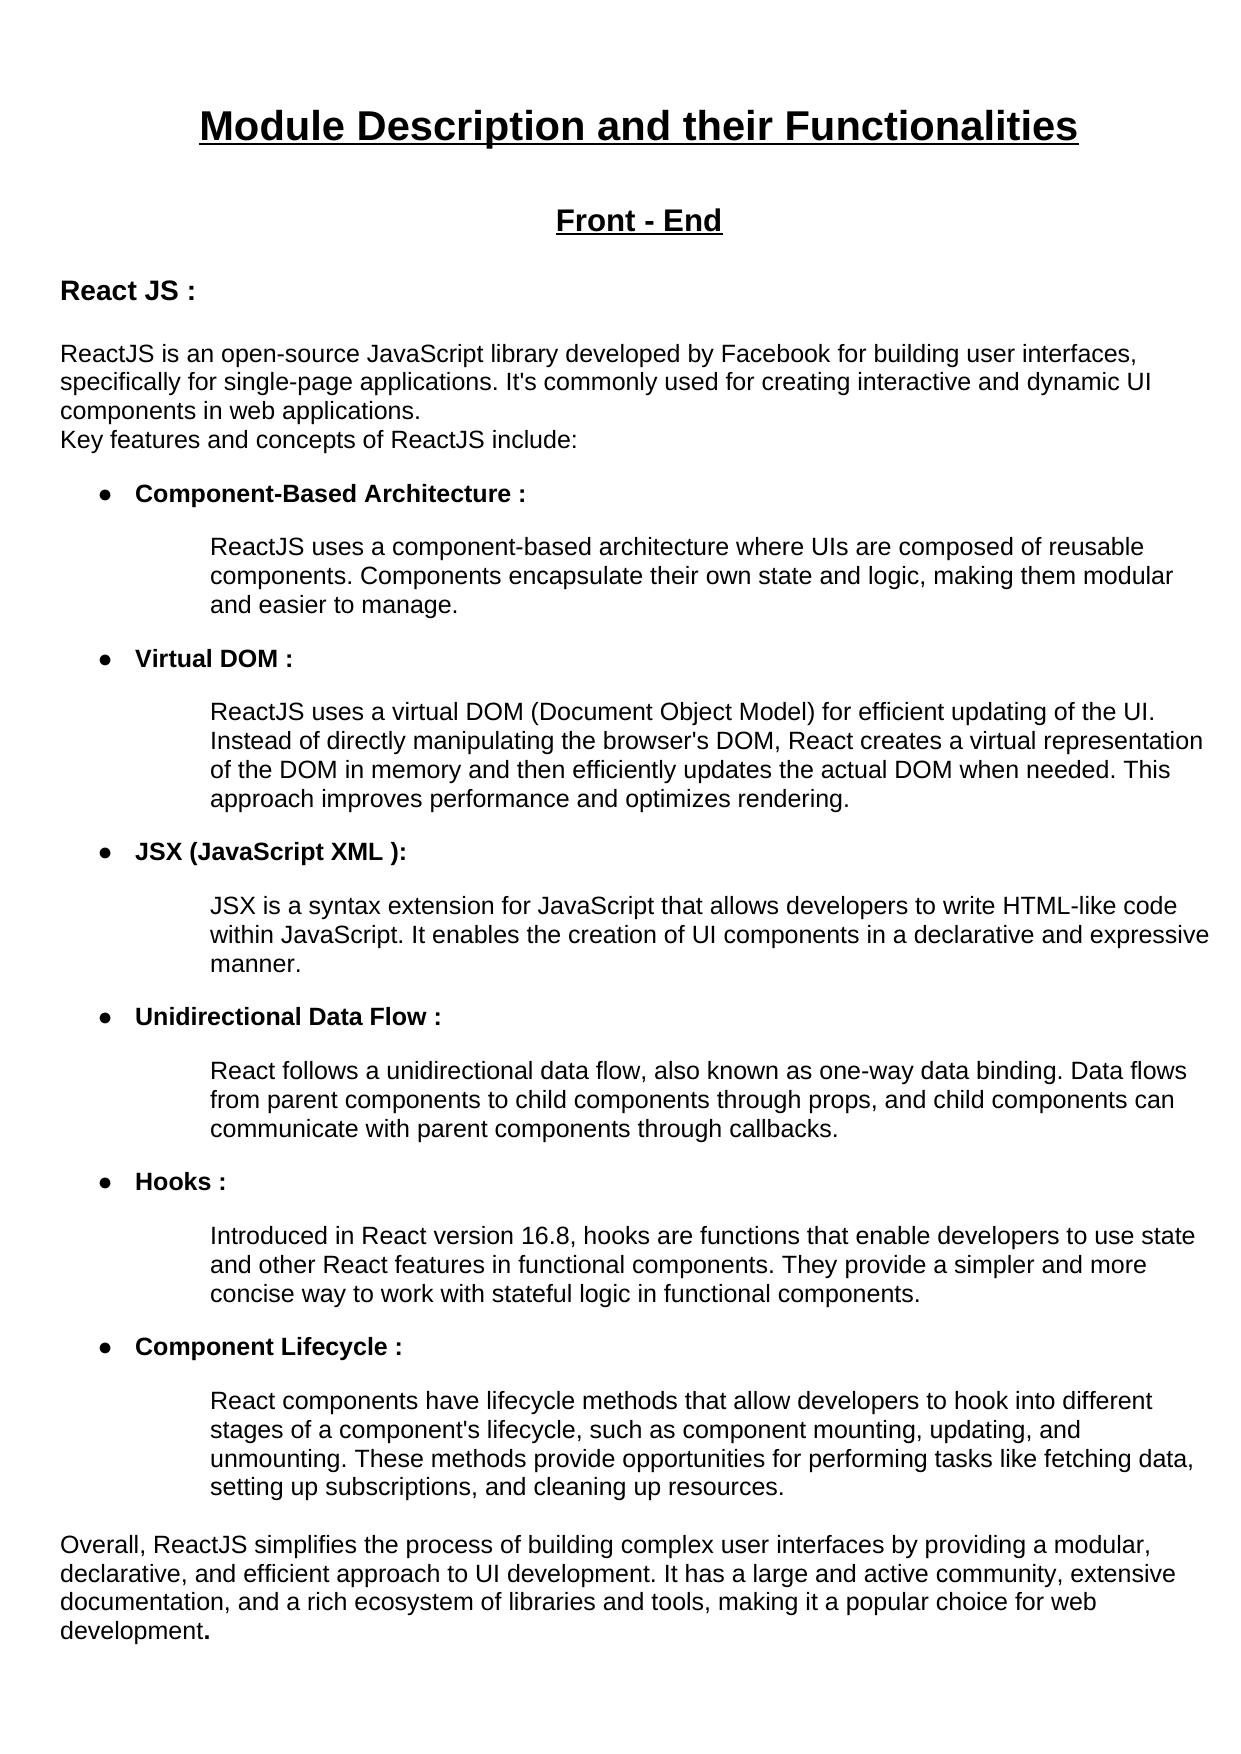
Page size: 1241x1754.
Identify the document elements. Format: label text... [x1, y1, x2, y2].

text Key features and concepts of ReactJS include: [60, 425, 1218, 454]
text ReactJS is an open-source JavaScript library developed by Facebook for building user interfaces, specifically for single-page applications. It's commonly used for creating interactive and dynamic UI components in web applications. [60, 339, 1218, 425]
list Component Lifecycle : [97, 1332, 1218, 1361]
text React components have lifecycle methods that allow developers to hook into different stages of a component's lifecycle, such as component mounting, updating, and unmounting. These methods provide opportunities for performing tasks like fetching data, setting up subscriptions, and cleaning up resources. [210, 1386, 1218, 1501]
text Front - End [60, 202, 1218, 238]
text ReactJS uses a component-based architecture where UIs are composed of reusable components. Components encapsulate their own state and logic, making them modular and easier to manage. [210, 532, 1218, 619]
list JSX (JavaScript XML ): [97, 837, 1218, 866]
list Hooks : [97, 1167, 1218, 1196]
text React follows a unidirectional data flow, also known as one-way data binding. Data flows from parent components to child components through props, and child components can communicate with parent components through callbacks. [210, 1056, 1218, 1142]
text Overall, ReactJS simplifies the process of building complex user interfaces by providing a modular, declarative, and efficient approach to UI development. It has a large and active community, extensive documentation, and a rich ecosystem of libraries and tools, making it a popular choice for web development. [60, 1530, 1218, 1645]
text ReactJS uses a virtual DOM (Document Object Model) for efficient updating of the UI. Instead of directly manipulating the browser's DOM, React creates a virtual representation of the DOM in memory and then efficiently updates the actual DOM when needed. This approach improves performance and optimizes rendering. [210, 697, 1218, 812]
text JSX is a syntax extension for JavaScript that allows developers to write HTML-like code within JavaScript. It enables the creation of UI components in a declarative and expressive manner. [210, 891, 1218, 977]
list Virtual DOM : [97, 644, 1218, 672]
text React JS : [60, 274, 1218, 306]
text Module Description and their Functionalities [60, 101, 1218, 149]
list Component-Based Architecture : [97, 479, 1218, 507]
text Introduced in React version 16.8, hooks are functions that enable developers to use state and other React features in functional components. They provide a simpler and more concise way to work with stateful logic in functional components. [210, 1221, 1218, 1307]
list Unidirectional Data Flow : [97, 1002, 1218, 1031]
